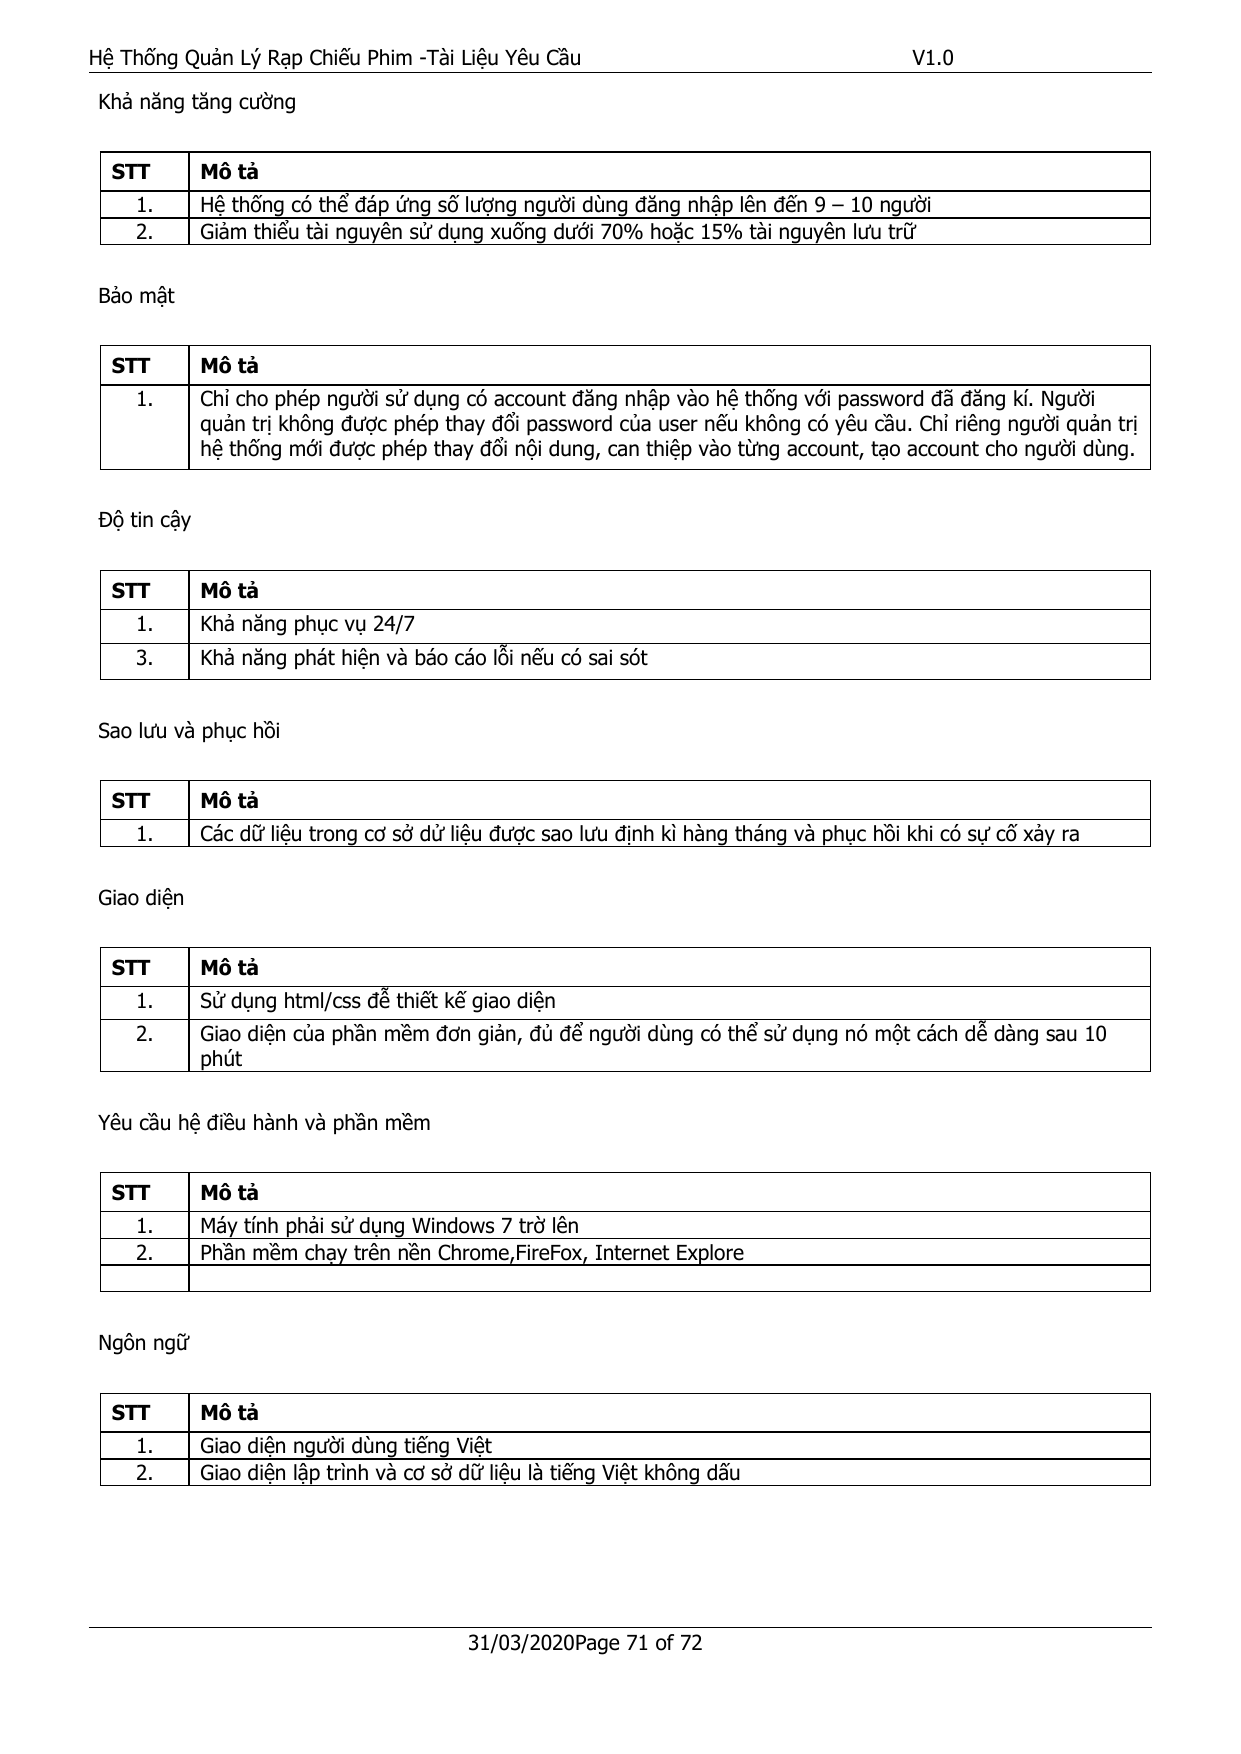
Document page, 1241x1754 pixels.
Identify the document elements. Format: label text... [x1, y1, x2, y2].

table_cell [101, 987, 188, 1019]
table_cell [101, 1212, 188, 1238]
text Sao lưu và phục hồi [98, 717, 1152, 742]
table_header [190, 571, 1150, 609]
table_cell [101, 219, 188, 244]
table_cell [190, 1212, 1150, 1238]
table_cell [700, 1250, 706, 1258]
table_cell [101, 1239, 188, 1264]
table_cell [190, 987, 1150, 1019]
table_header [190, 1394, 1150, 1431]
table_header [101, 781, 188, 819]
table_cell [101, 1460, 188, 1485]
text Yêu cầu hệ điều hành và phần mềm [98, 1109, 1152, 1134]
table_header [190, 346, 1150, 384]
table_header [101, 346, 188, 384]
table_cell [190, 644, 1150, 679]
text Khả năng tăng cường [98, 89, 1152, 114]
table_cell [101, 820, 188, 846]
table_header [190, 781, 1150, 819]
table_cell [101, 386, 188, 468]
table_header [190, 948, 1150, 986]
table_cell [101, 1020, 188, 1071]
text Ngôn ngữ [98, 1330, 1152, 1355]
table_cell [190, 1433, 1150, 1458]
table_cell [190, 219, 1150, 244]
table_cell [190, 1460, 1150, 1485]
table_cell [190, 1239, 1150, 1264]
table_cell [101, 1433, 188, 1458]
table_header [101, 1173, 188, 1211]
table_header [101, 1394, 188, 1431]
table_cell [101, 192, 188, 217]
text Độ tin cậy [98, 507, 1152, 532]
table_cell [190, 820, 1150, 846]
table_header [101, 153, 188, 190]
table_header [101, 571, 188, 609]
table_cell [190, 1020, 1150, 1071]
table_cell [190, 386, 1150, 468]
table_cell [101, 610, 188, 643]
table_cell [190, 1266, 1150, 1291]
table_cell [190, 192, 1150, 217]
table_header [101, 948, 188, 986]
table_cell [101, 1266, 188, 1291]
text Bảo mật [98, 282, 1152, 307]
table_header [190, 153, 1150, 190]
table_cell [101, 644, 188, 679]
text Giao diện [98, 884, 1152, 909]
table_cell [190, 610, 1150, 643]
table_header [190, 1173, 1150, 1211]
